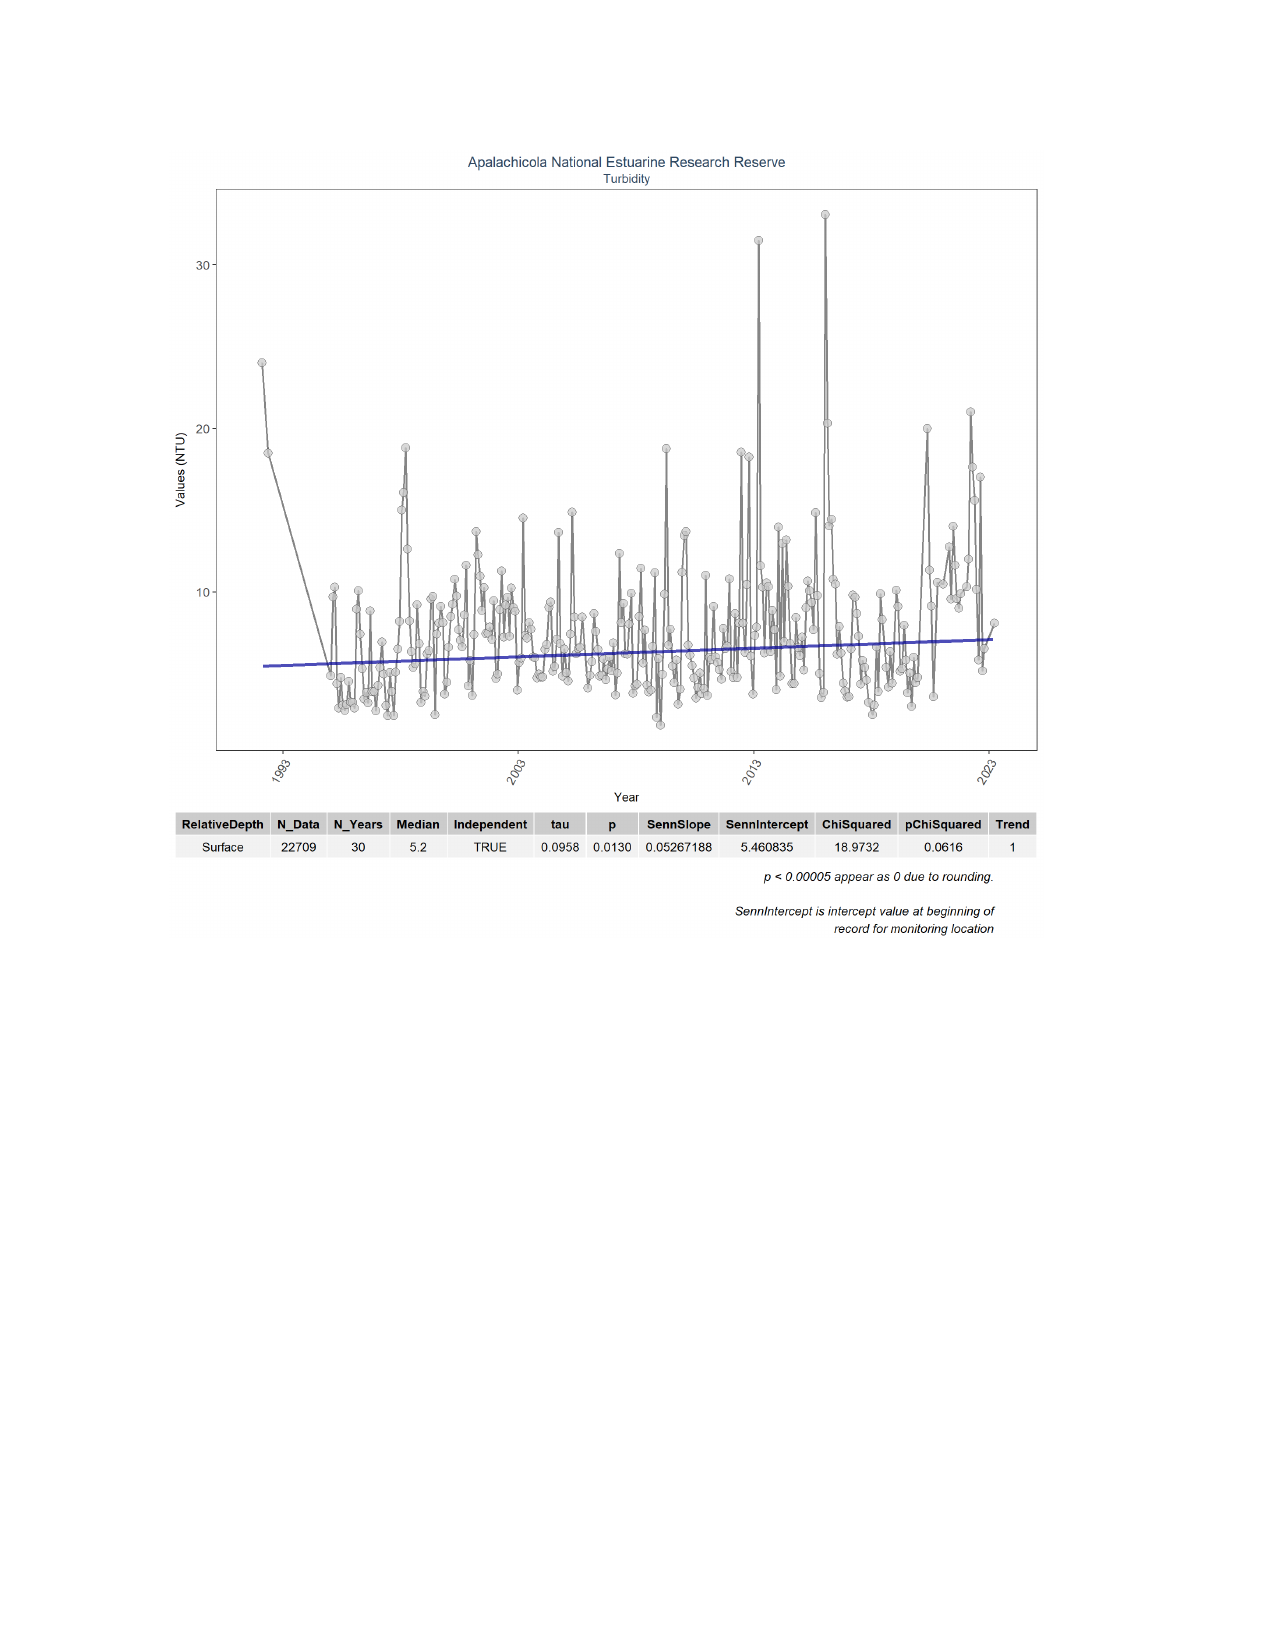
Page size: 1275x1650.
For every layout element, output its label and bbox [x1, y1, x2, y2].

picture [168, 150, 1044, 938]
